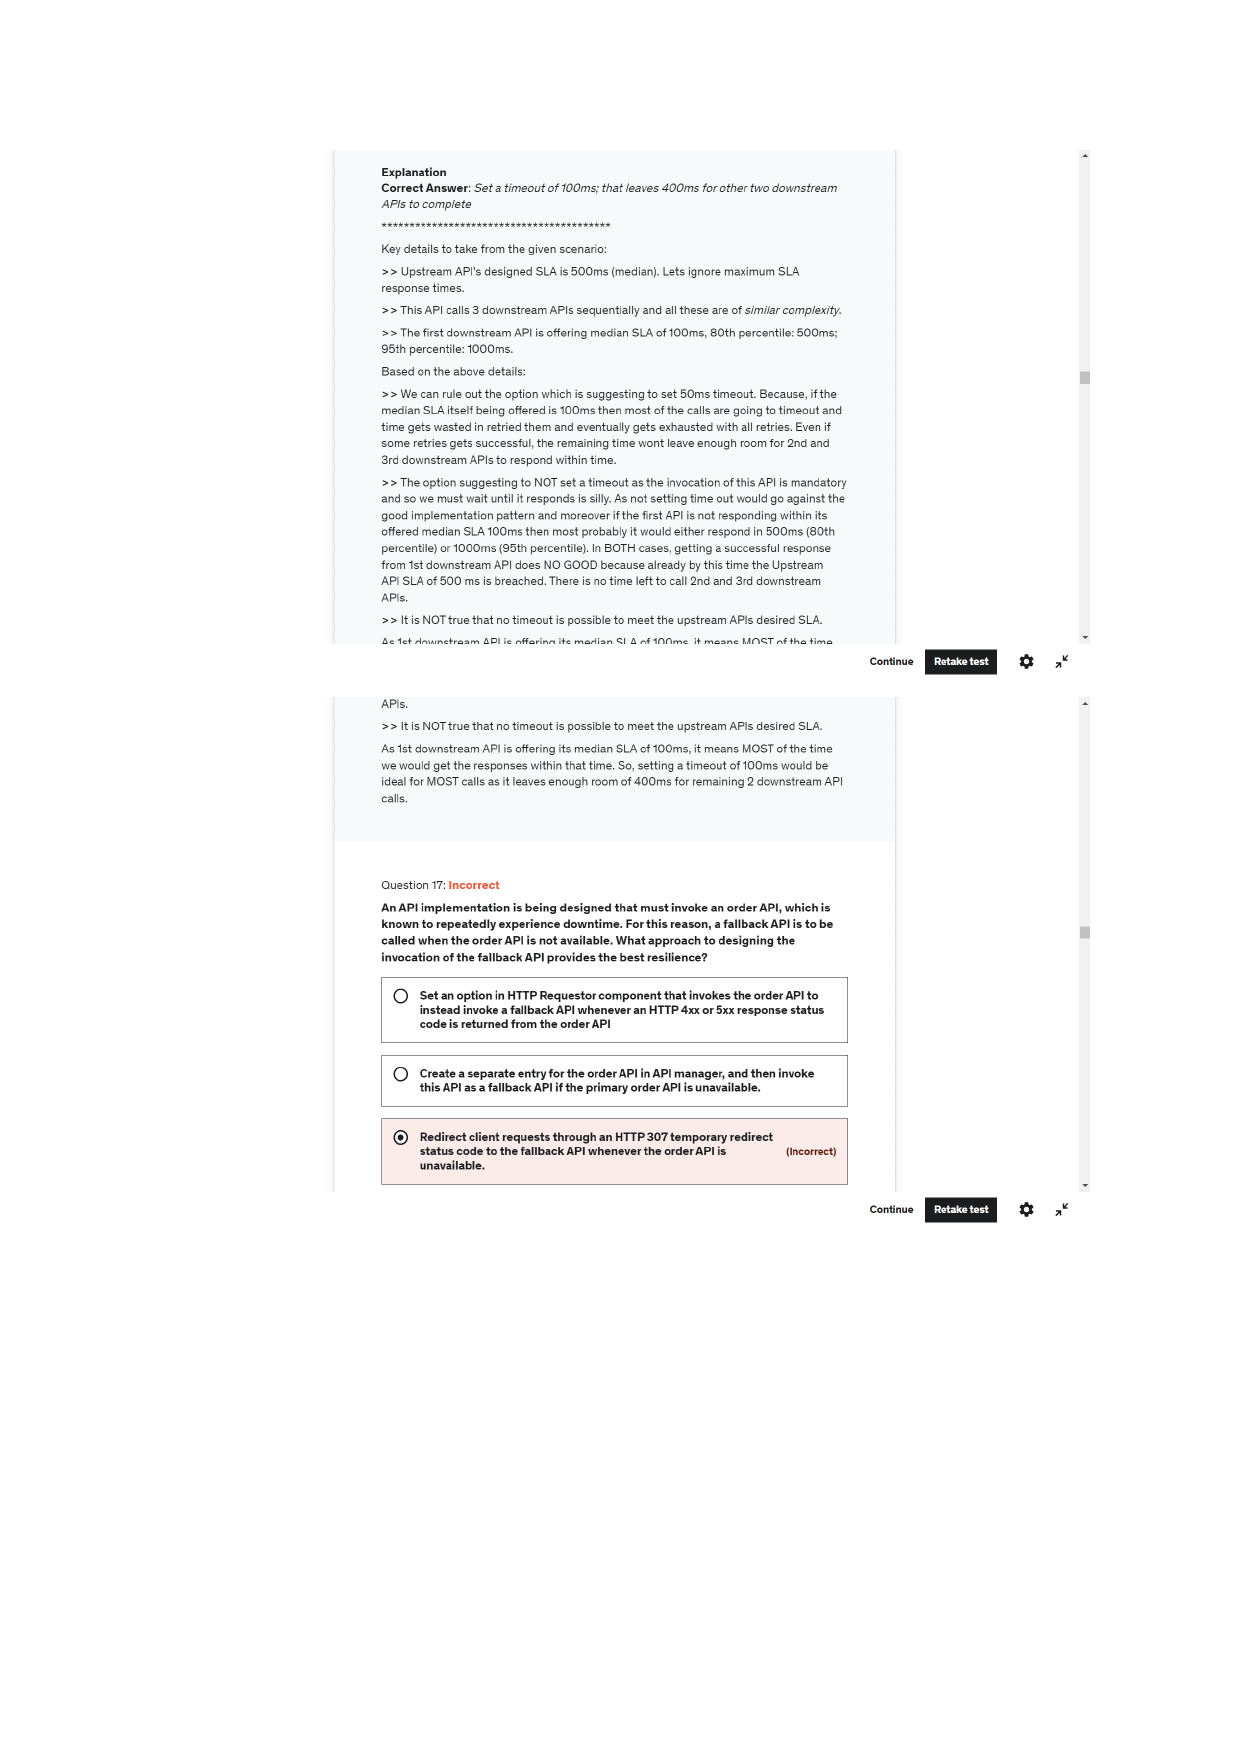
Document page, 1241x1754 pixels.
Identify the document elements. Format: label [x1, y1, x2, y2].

picture [150, 150, 1091, 679]
picture [150, 697, 1091, 1227]
